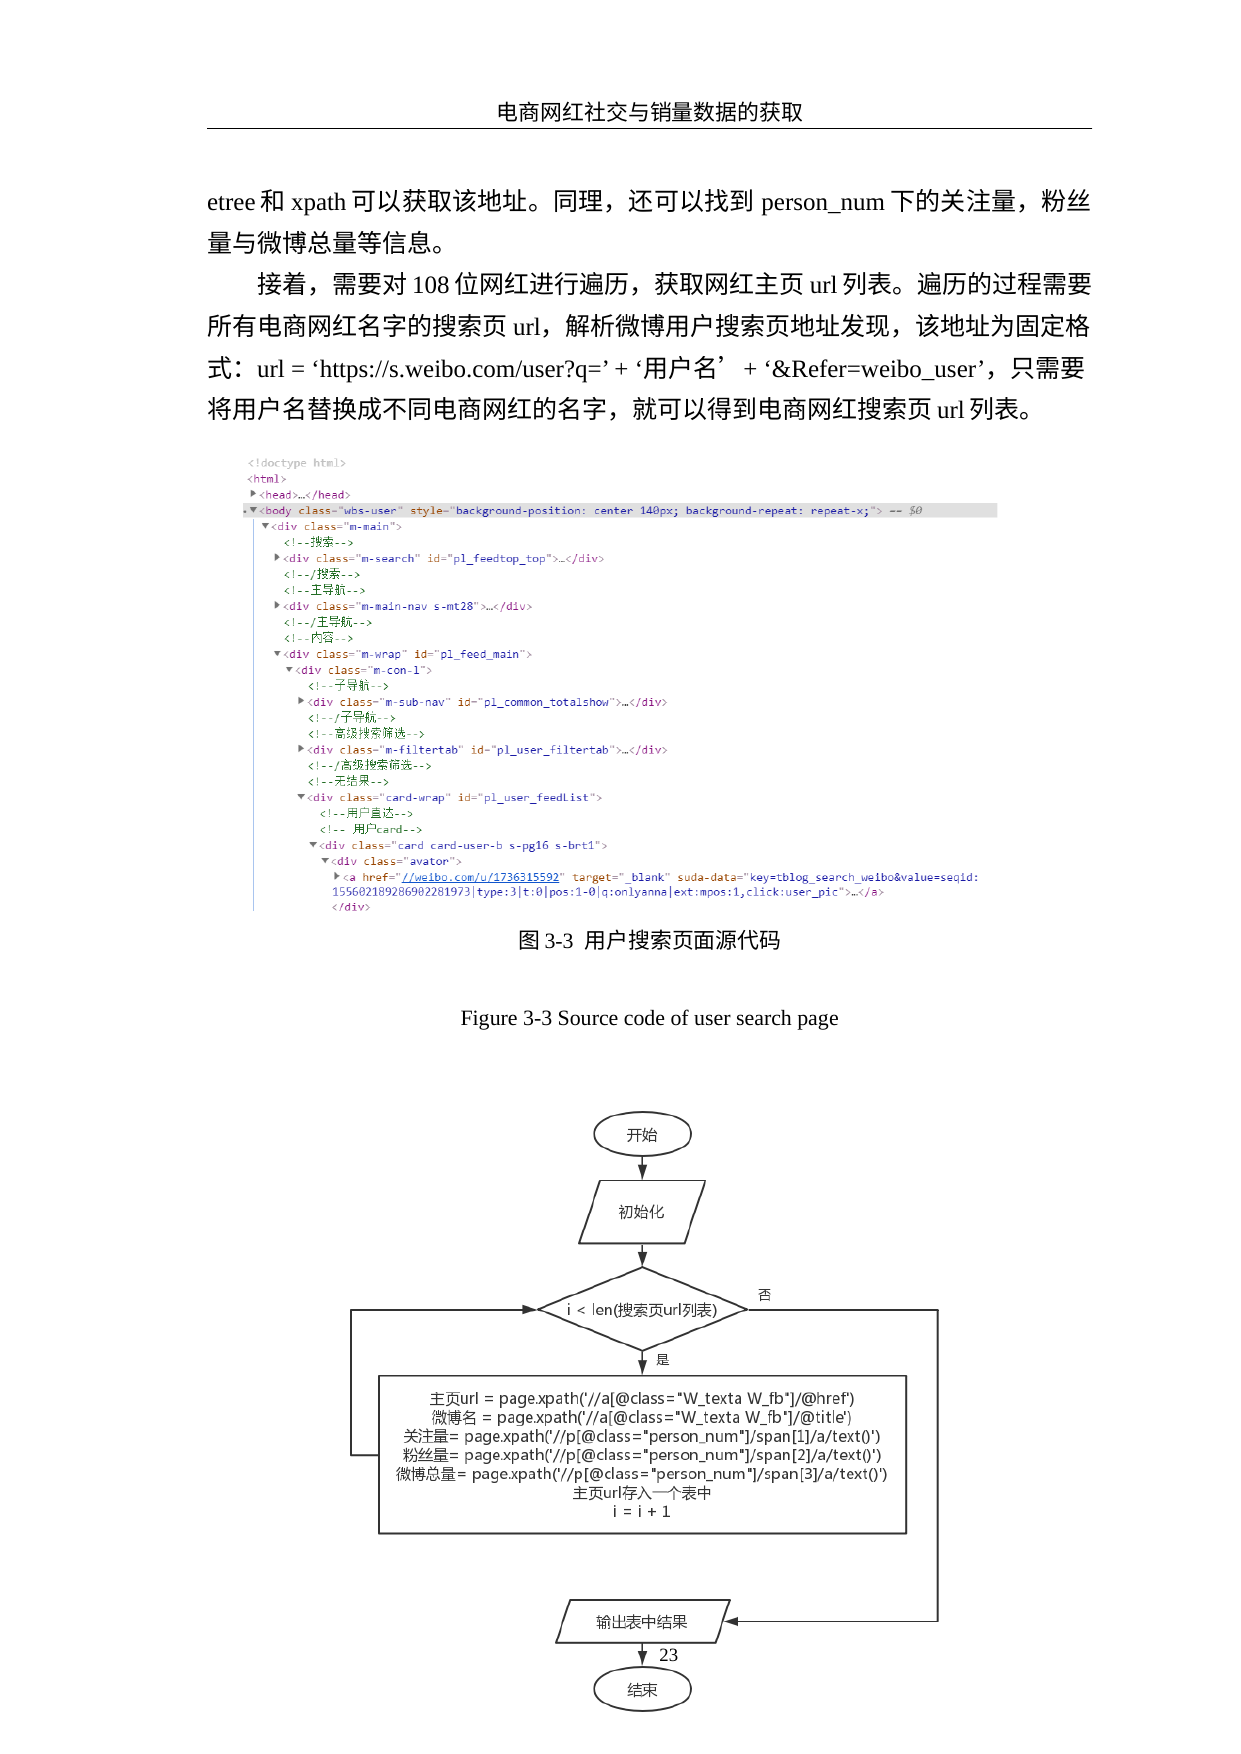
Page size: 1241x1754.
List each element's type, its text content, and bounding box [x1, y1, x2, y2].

picture [305, 1097, 994, 1728]
picture [243, 455, 998, 911]
text 接着，需要对108位网红进行遍历，获取网红主页url列表。遍历的过程需要所有电商网红名字的搜索页url，解析微博用户搜索页地址发现，该地址为固定格式：url = ‘https://s.weibo.com/user?q=’ + ‘用户名’+ ‘&Refer=weibo_user’，只需要 [207, 261, 1092, 386]
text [207, 177, 1092, 261]
text 将用户名替换成不同电商网红的名字，就可以得到电商网红搜索页url列表。 [207, 386, 1092, 427]
text Figure 3-3 Source code of user search page [207, 992, 1092, 1034]
